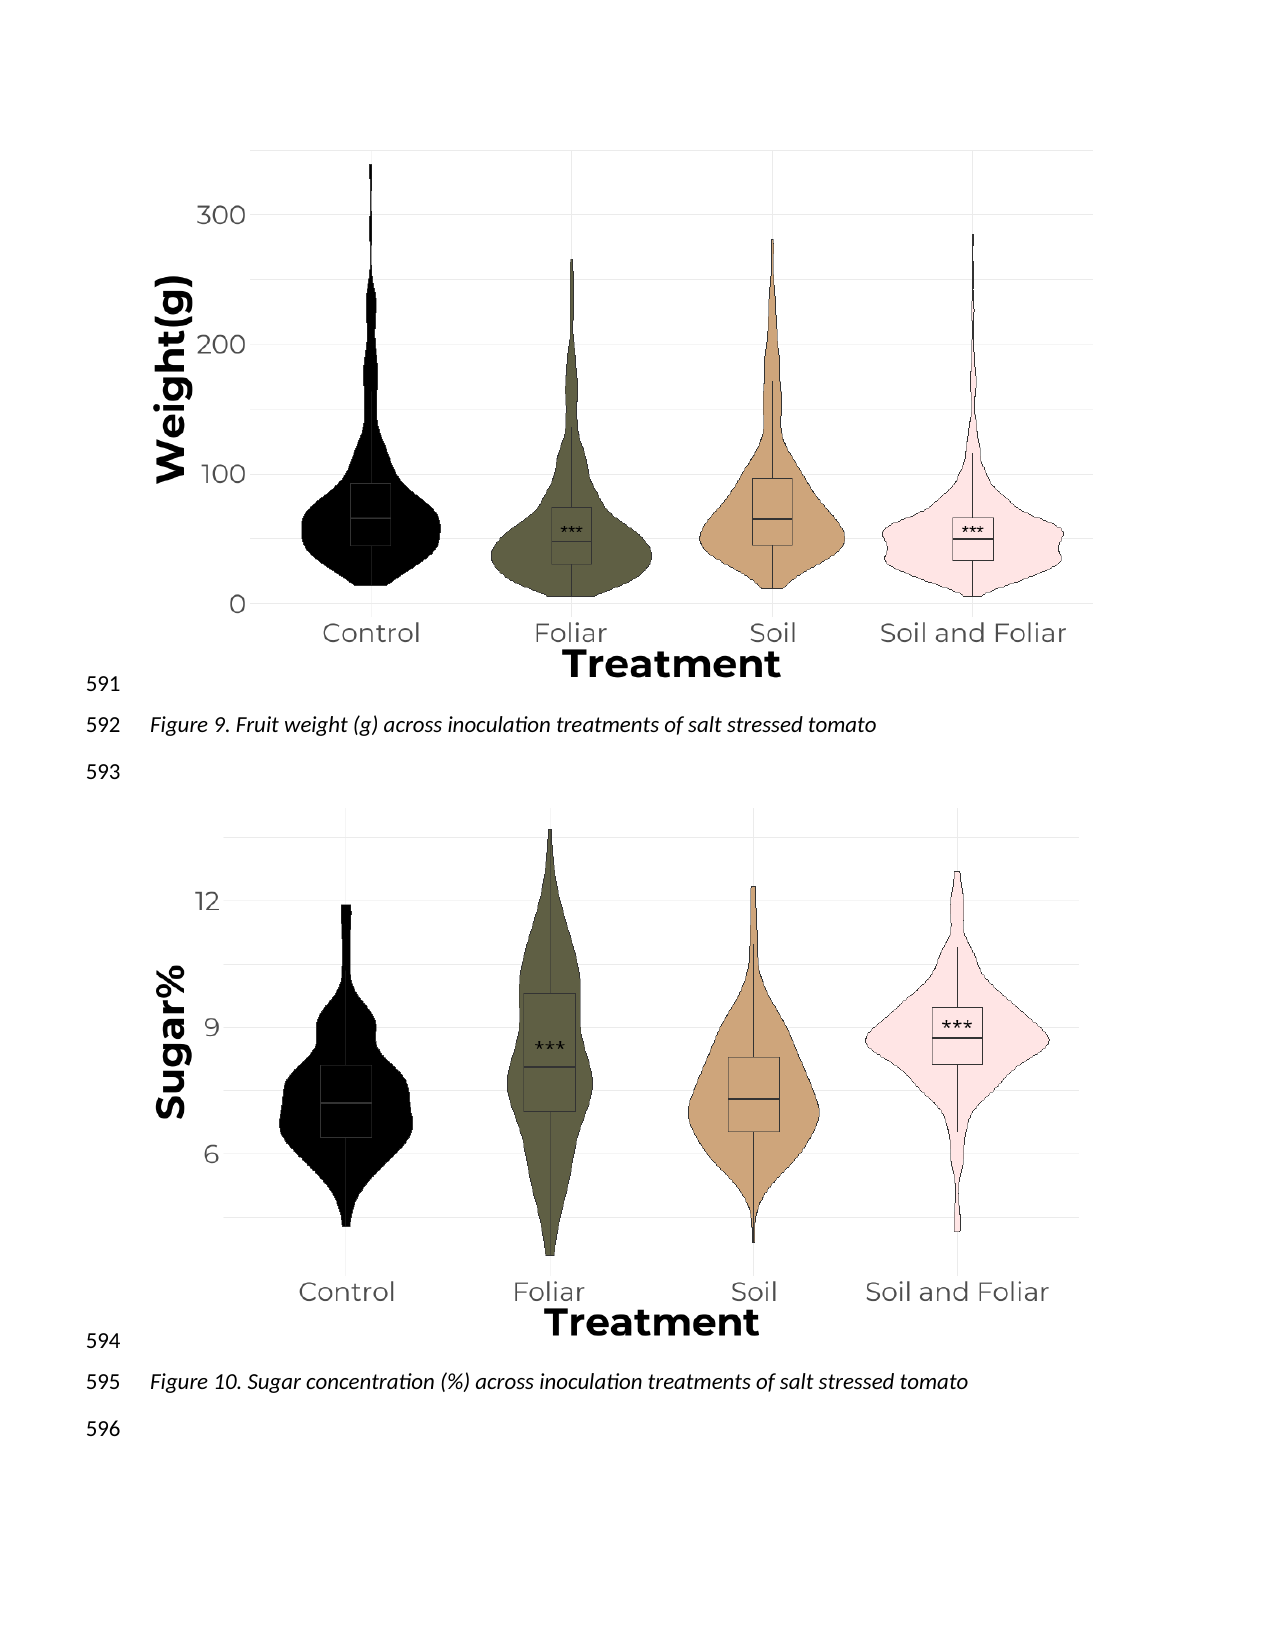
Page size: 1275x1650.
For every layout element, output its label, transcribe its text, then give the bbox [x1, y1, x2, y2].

text Figure 9. Fruit weight (g) across inoculation treatments of salt stressed tomato [150, 710, 1125, 738]
text Figure 10. Sugar concentration (%) across inoculation treatments of salt stressed tomato [150, 1367, 1125, 1395]
picture [150, 150, 1099, 691]
picture [150, 803, 1085, 1349]
